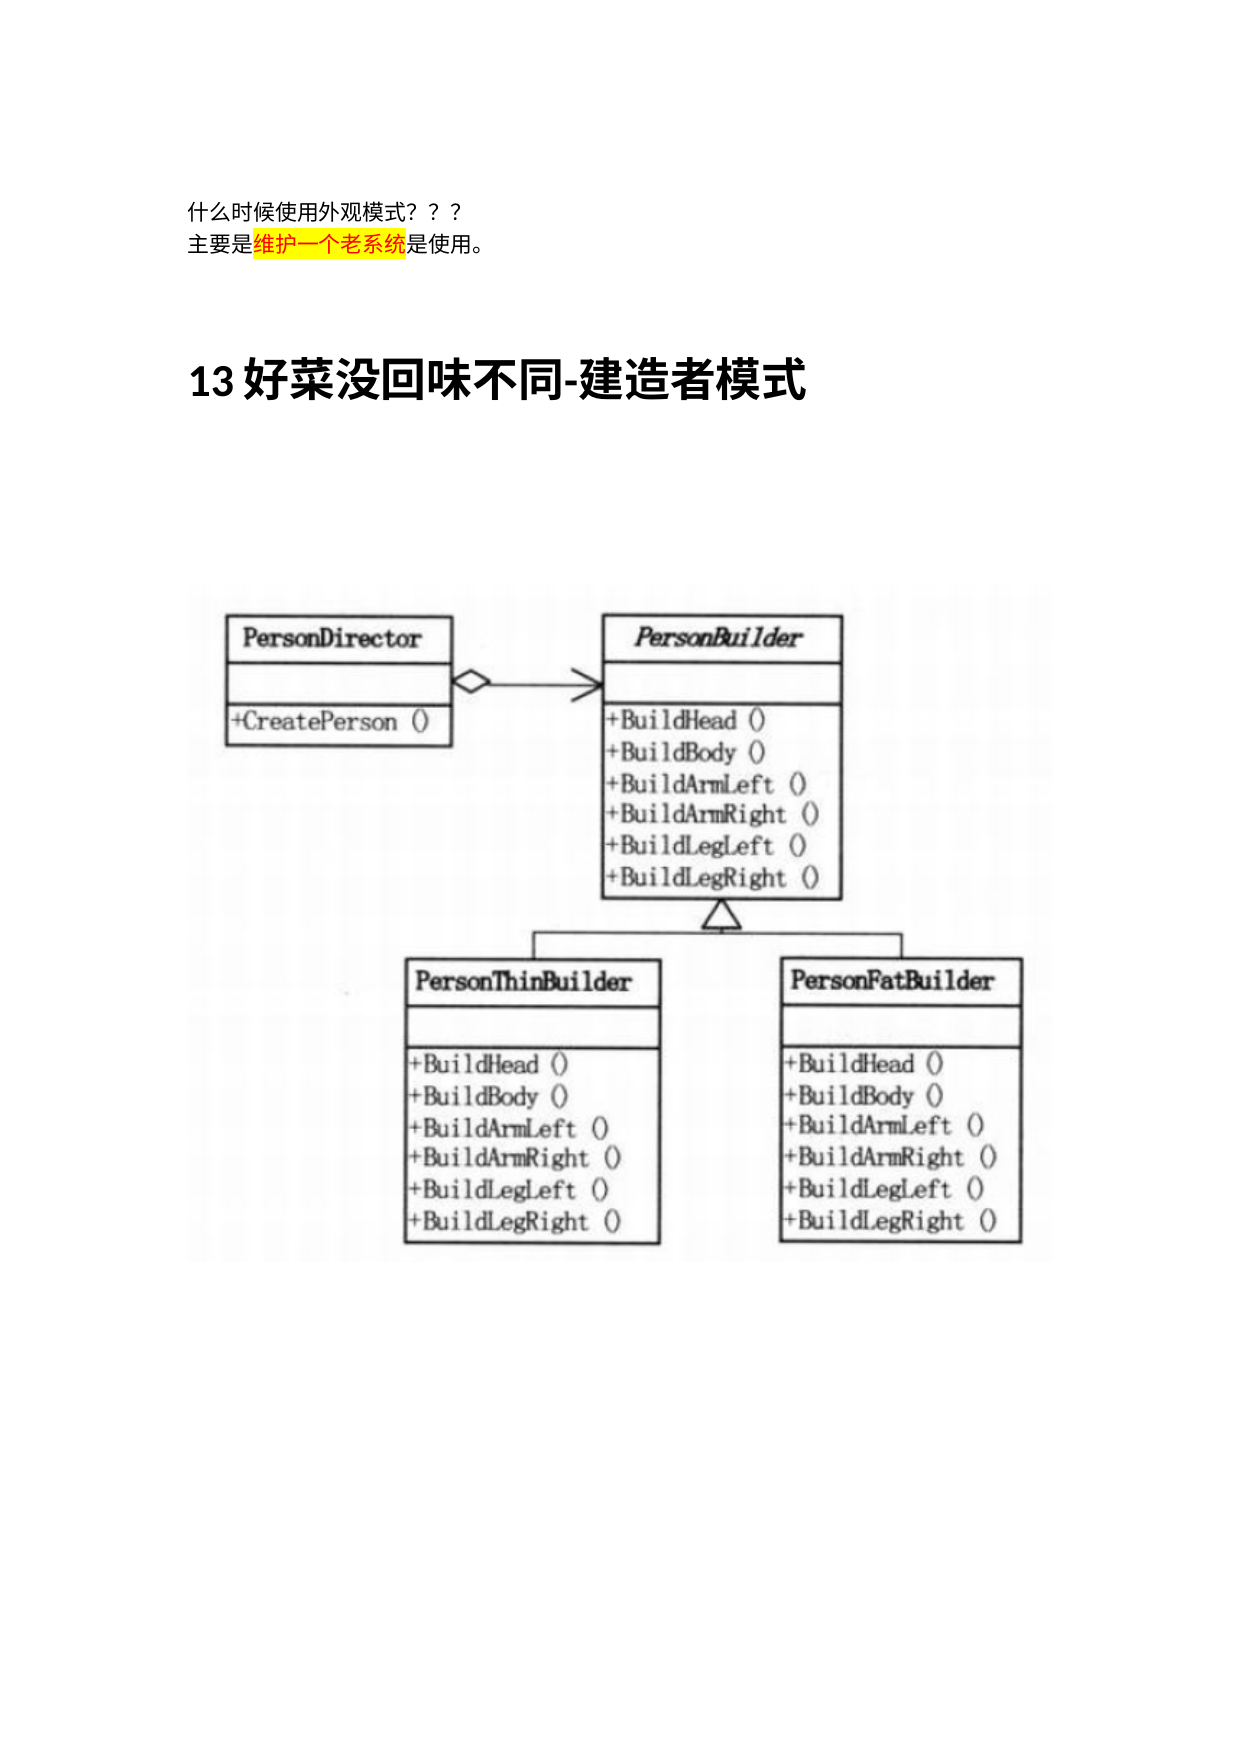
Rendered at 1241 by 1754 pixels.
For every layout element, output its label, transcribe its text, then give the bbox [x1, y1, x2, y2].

text 什么时候使用外观模式？？？ [187, 194, 1053, 227]
text 主要是维护一个老系统是使用。 [187, 227, 1053, 259]
picture [187, 585, 1053, 1262]
subtitle 13好菜没回味不同-建造者模式 [187, 327, 1053, 425]
